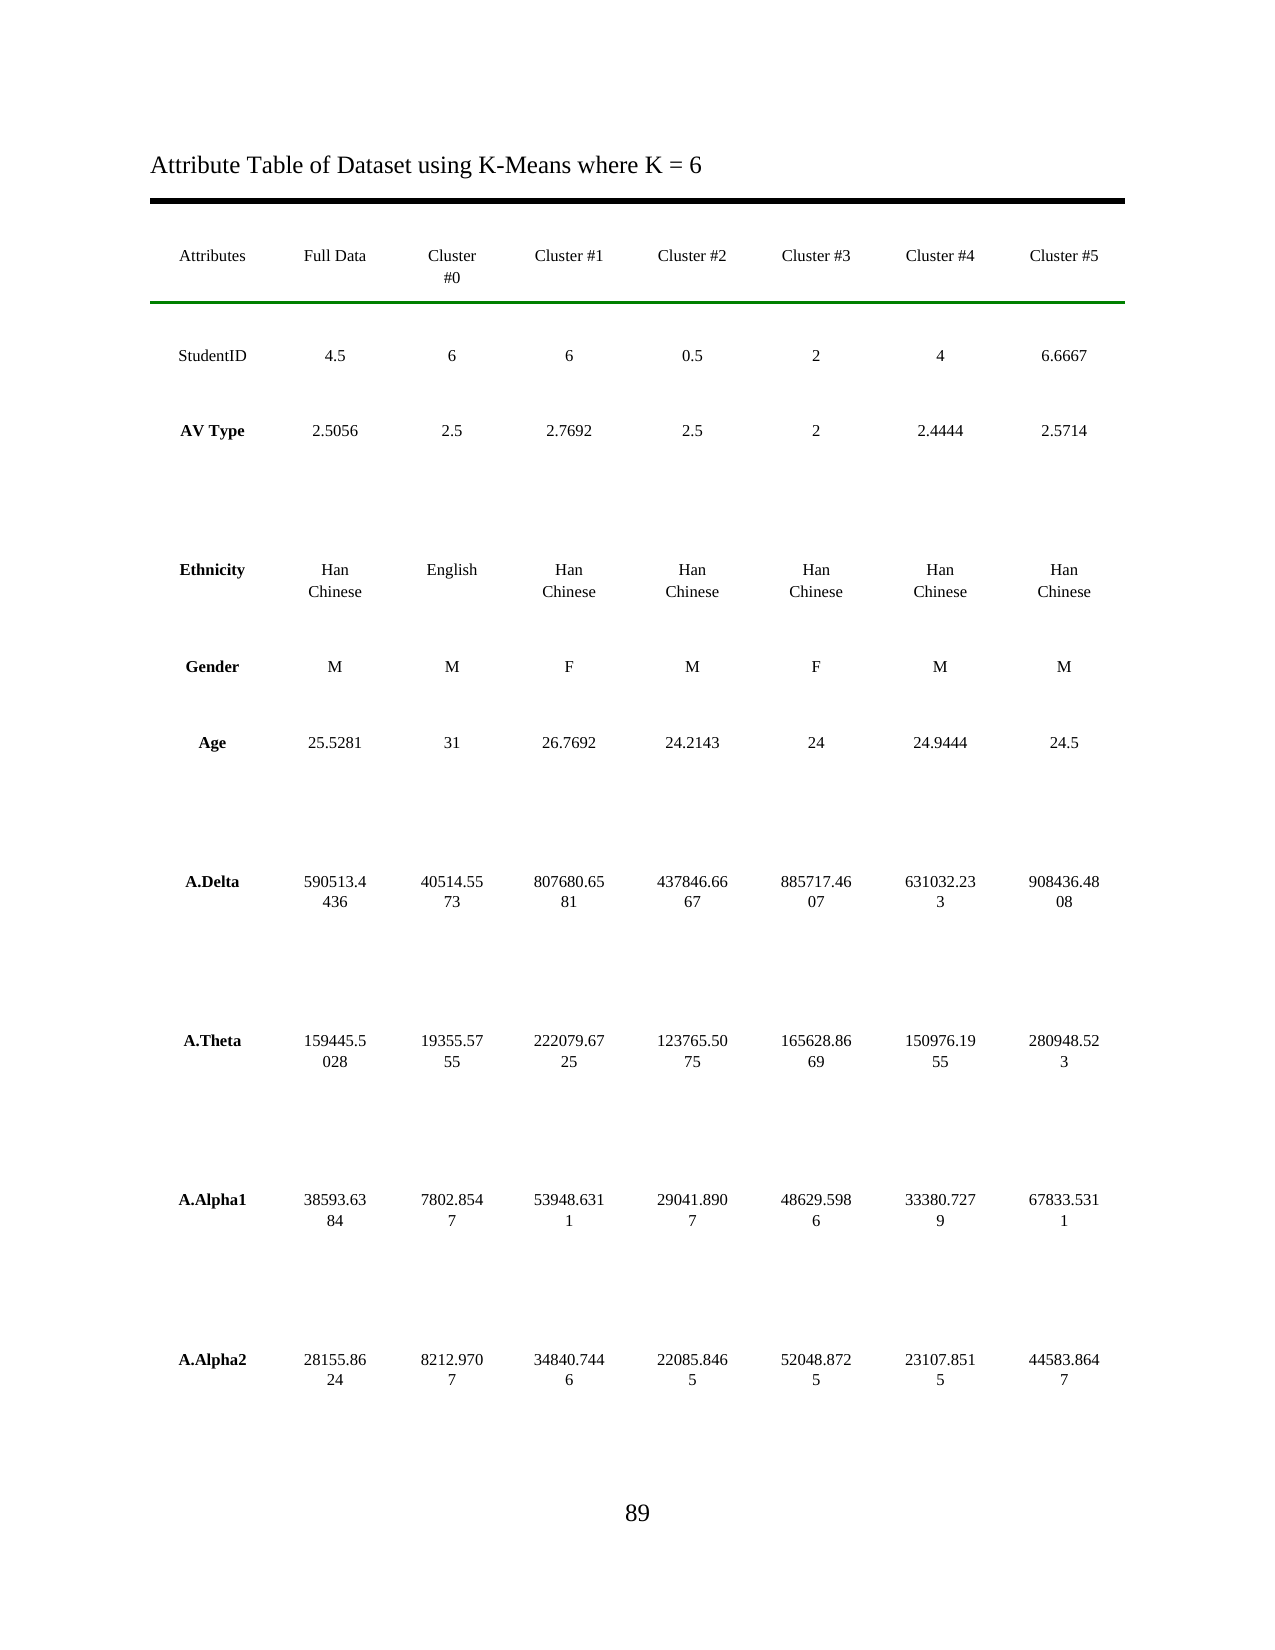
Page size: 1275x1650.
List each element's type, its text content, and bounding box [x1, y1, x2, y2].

table_cell 44583.8647 [1003, 1308, 1125, 1467]
table_cell 40514.5573 [395, 830, 508, 989]
table_cell Gender [150, 616, 274, 691]
table_header Cluster #0 [395, 204, 508, 301]
table_cell 4 [877, 304, 1003, 379]
table_cell M [395, 616, 508, 691]
table_cell 53948.6311 [509, 1149, 629, 1308]
table_cell 24.9444 [877, 691, 1003, 830]
table_cell 33380.7279 [877, 1149, 1003, 1308]
table_header Attributes [150, 204, 274, 301]
table_cell 2.5056 [275, 379, 395, 518]
table_cell A.Theta [150, 989, 274, 1148]
table_cell 2 [755, 379, 877, 518]
table_cell Han Chinese [629, 518, 755, 616]
table_cell F [509, 616, 629, 691]
table_cell 4.5 [275, 304, 395, 379]
table_header Cluster #1 [509, 204, 629, 301]
table_cell M [877, 616, 1003, 691]
table_cell 8212.9707 [395, 1308, 508, 1467]
table_cell 52048.8725 [755, 1308, 877, 1467]
table_cell 590513.4436 [275, 830, 395, 989]
table_cell 19355.5755 [395, 989, 508, 1148]
table_cell 807680.6581 [509, 830, 629, 989]
table_cell StudentID [150, 304, 274, 379]
table_header Cluster #3 [755, 204, 877, 301]
table_cell 22085.8465 [629, 1308, 755, 1467]
table_cell 159445.5028 [275, 989, 395, 1148]
table_cell 24.2143 [629, 691, 755, 830]
table_cell 165628.8669 [755, 989, 877, 1148]
table_cell Ethnicity [150, 518, 274, 616]
table_cell 67833.5311 [1003, 1149, 1125, 1308]
table_cell M [629, 616, 755, 691]
text Attribute Table of Dataset using K-Means where K = 6 [150, 150, 1125, 179]
table_cell Han Chinese [275, 518, 395, 616]
table_cell 7802.8547 [395, 1149, 508, 1308]
table_cell A.Delta [150, 830, 274, 989]
table_cell 29041.8907 [629, 1149, 755, 1308]
table_cell 25.5281 [275, 691, 395, 830]
table_cell A.Alpha2 [150, 1308, 274, 1467]
table_cell 31 [395, 691, 508, 830]
table_cell 28155.8624 [275, 1308, 395, 1467]
table_cell English [395, 518, 508, 616]
table_cell 2.7692 [509, 379, 629, 518]
table_cell 123765.5075 [629, 989, 755, 1148]
table_cell 6 [509, 304, 629, 379]
table_header Full Data [275, 204, 395, 301]
table_cell M [1003, 616, 1125, 691]
table_cell Han Chinese [755, 518, 877, 616]
table_cell 34840.7446 [509, 1308, 629, 1467]
table_cell 437846.6667 [629, 830, 755, 989]
table_header Cluster #5 [1003, 204, 1125, 301]
table_cell 631032.233 [877, 830, 1003, 989]
table_cell 885717.4607 [755, 830, 877, 989]
table_cell 908436.4808 [1003, 830, 1125, 989]
table_cell 24.5 [1003, 691, 1125, 830]
table_cell Han Chinese [877, 518, 1003, 616]
table_cell 24 [755, 691, 877, 830]
table_cell 26.7692 [509, 691, 629, 830]
table_cell 0.5 [629, 304, 755, 379]
table_cell 48629.5986 [755, 1149, 877, 1308]
table_cell 38593.6384 [275, 1149, 395, 1308]
table_cell 222079.6725 [509, 989, 629, 1148]
table_cell M [275, 616, 395, 691]
table_cell 6 [395, 304, 508, 379]
table_cell 2.5714 [1003, 379, 1125, 518]
table_cell 150976.1955 [877, 989, 1003, 1148]
table_cell 280948.523 [1003, 989, 1125, 1148]
table_cell Han Chinese [509, 518, 629, 616]
table_cell 2.5 [395, 379, 508, 518]
table_header Cluster #2 [629, 204, 755, 301]
table_cell Age [150, 691, 274, 830]
table_cell F [755, 616, 877, 691]
table_cell 2.4444 [877, 379, 1003, 518]
table_cell Han Chinese [1003, 518, 1125, 616]
table_cell 2.5 [629, 379, 755, 518]
table_cell 2 [755, 304, 877, 379]
table_cell 23107.8515 [877, 1308, 1003, 1467]
table_cell A.Alpha1 [150, 1149, 274, 1308]
table_cell 6.6667 [1003, 304, 1125, 379]
table_header Cluster #4 [877, 204, 1003, 301]
table_cell AV Type [150, 379, 274, 518]
